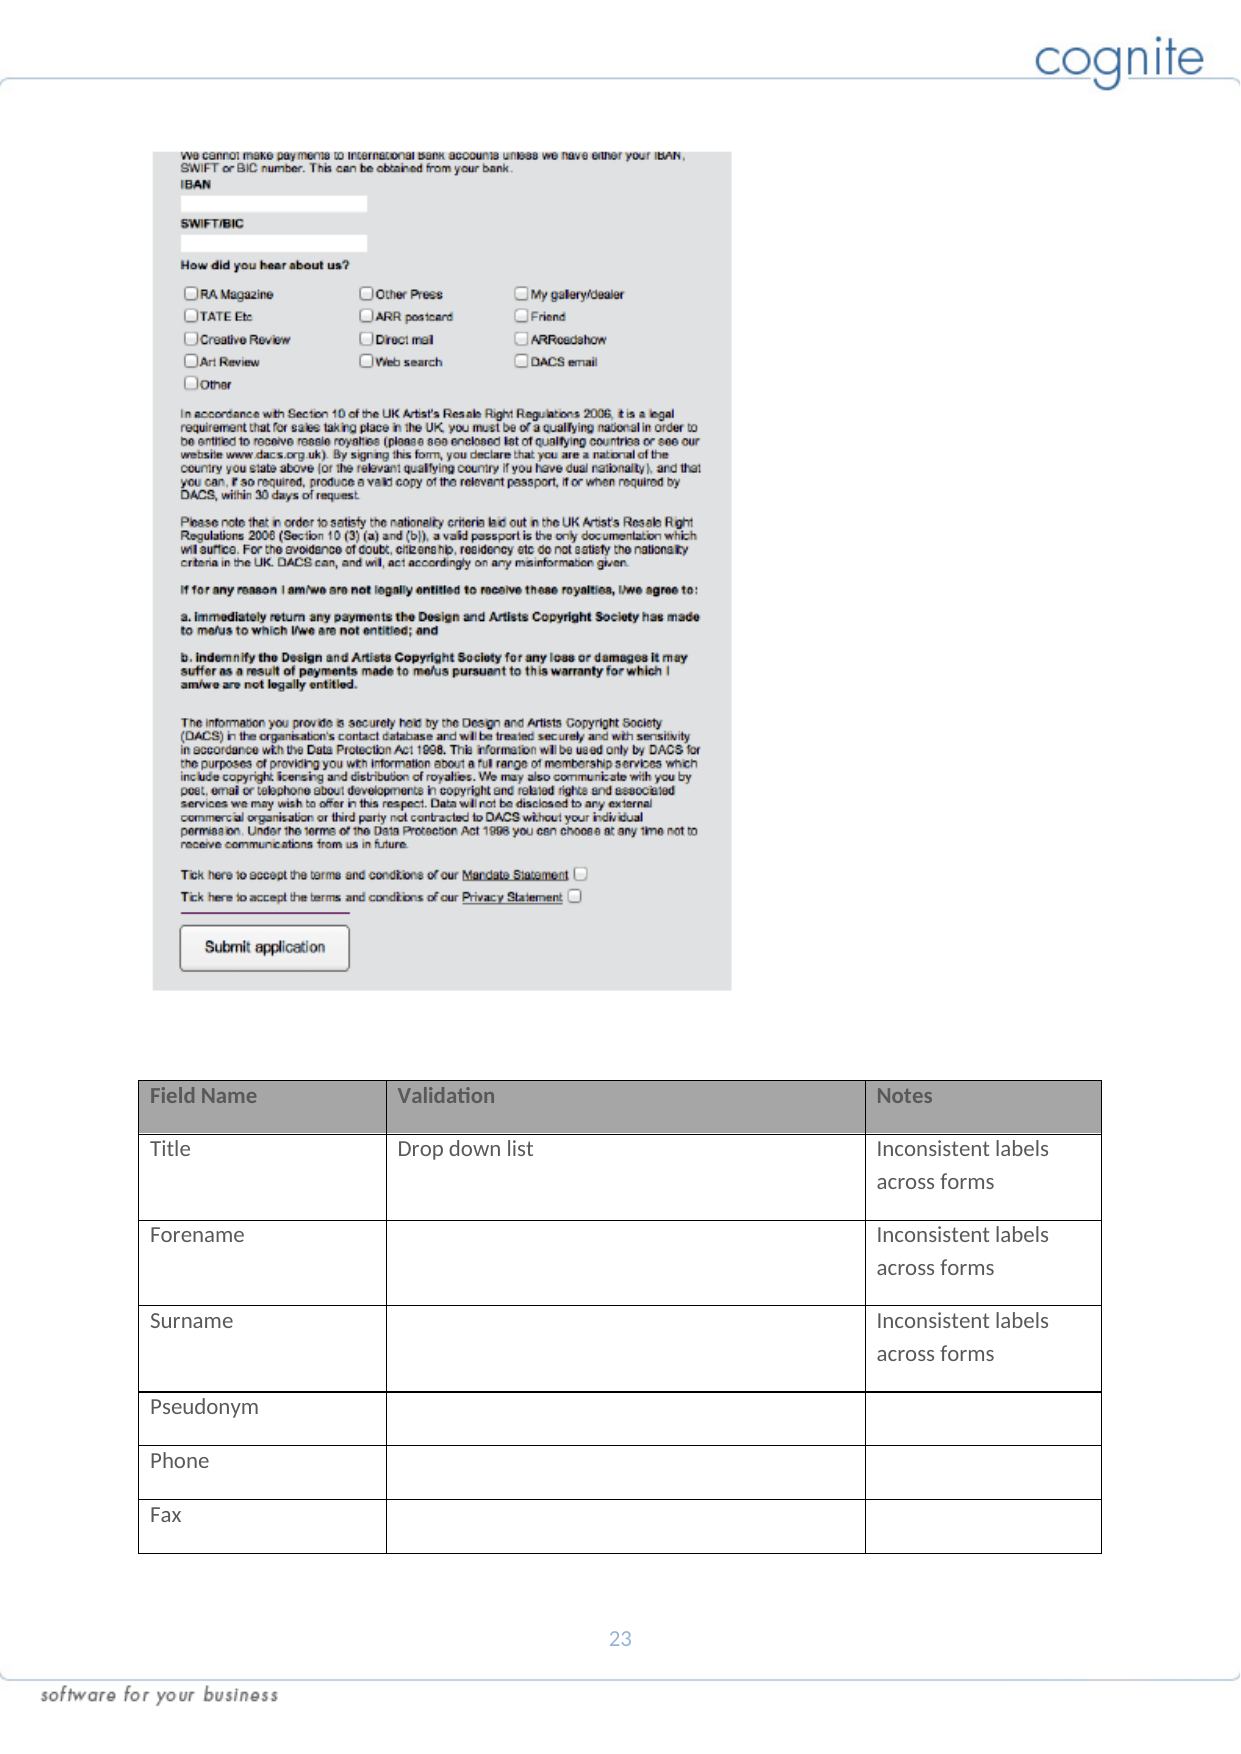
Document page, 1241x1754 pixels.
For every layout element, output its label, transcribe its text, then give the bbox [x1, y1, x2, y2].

table_cell Inconsistent labels across forms [866, 1221, 1101, 1305]
table_cell Drop down list [387, 1135, 865, 1219]
table_cell Inconsistent labels across forms [866, 1306, 1101, 1391]
table_cell Title [139, 1135, 386, 1219]
table_header Field Name [139, 1081, 386, 1133]
table_cell [387, 1393, 865, 1445]
table_header Notes [866, 1081, 1101, 1133]
picture [0, 0, 1241, 122]
table_cell [387, 1221, 865, 1305]
table_cell Forename [139, 1221, 386, 1305]
table_cell [866, 1393, 1101, 1445]
table_header Validation [387, 1081, 865, 1133]
table_cell [387, 1500, 865, 1553]
picture [0, 1645, 1241, 1725]
table_cell Surname [139, 1306, 386, 1391]
picture [150, 150, 735, 1055]
table_cell Fax [139, 1500, 386, 1553]
table_cell Pseudonym [139, 1393, 386, 1445]
table_cell [866, 1500, 1101, 1553]
table_cell Inconsistent labels across forms [866, 1135, 1101, 1219]
table_cell [866, 1446, 1101, 1499]
table_cell [387, 1306, 865, 1391]
table_cell Phone [139, 1446, 386, 1499]
table_cell [387, 1446, 865, 1499]
